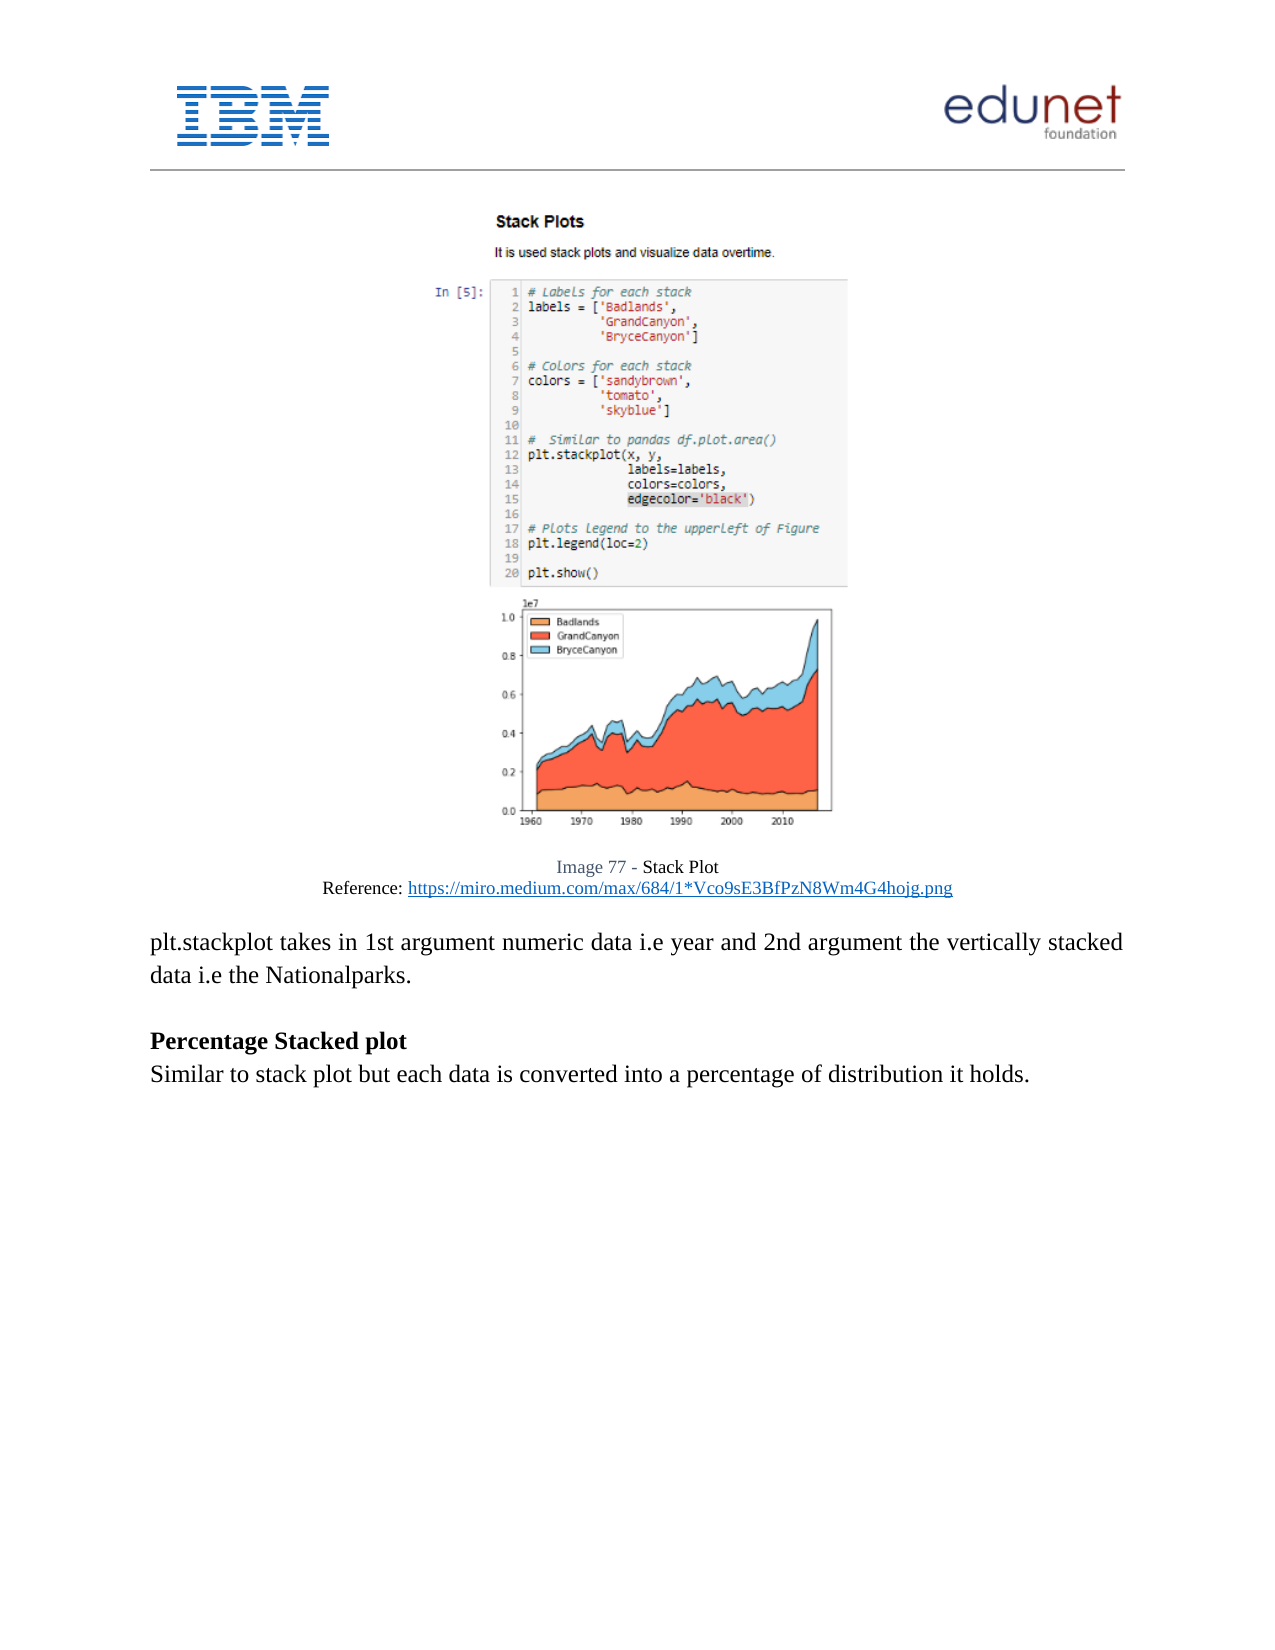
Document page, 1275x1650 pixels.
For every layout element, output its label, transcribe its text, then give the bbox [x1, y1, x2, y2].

picture [427, 203, 848, 852]
text Similar to stack plot but each data is converted into a percentage of distribution it holds. [150, 1059, 1125, 1087]
text plt.stackplot takes in 1st argument numeric data i.e year and 2nd argument the vertically stacked data i.e the Nationalparks. [150, 927, 1125, 988]
text Image 77 - Stack Plot [150, 856, 1125, 877]
text Reference: https://miro.medium.com/max/684/1*Vco9sE3BfPzN8Wm4G4hojg.png [150, 877, 1125, 899]
text Percentage Stacked plot [150, 1026, 1125, 1054]
